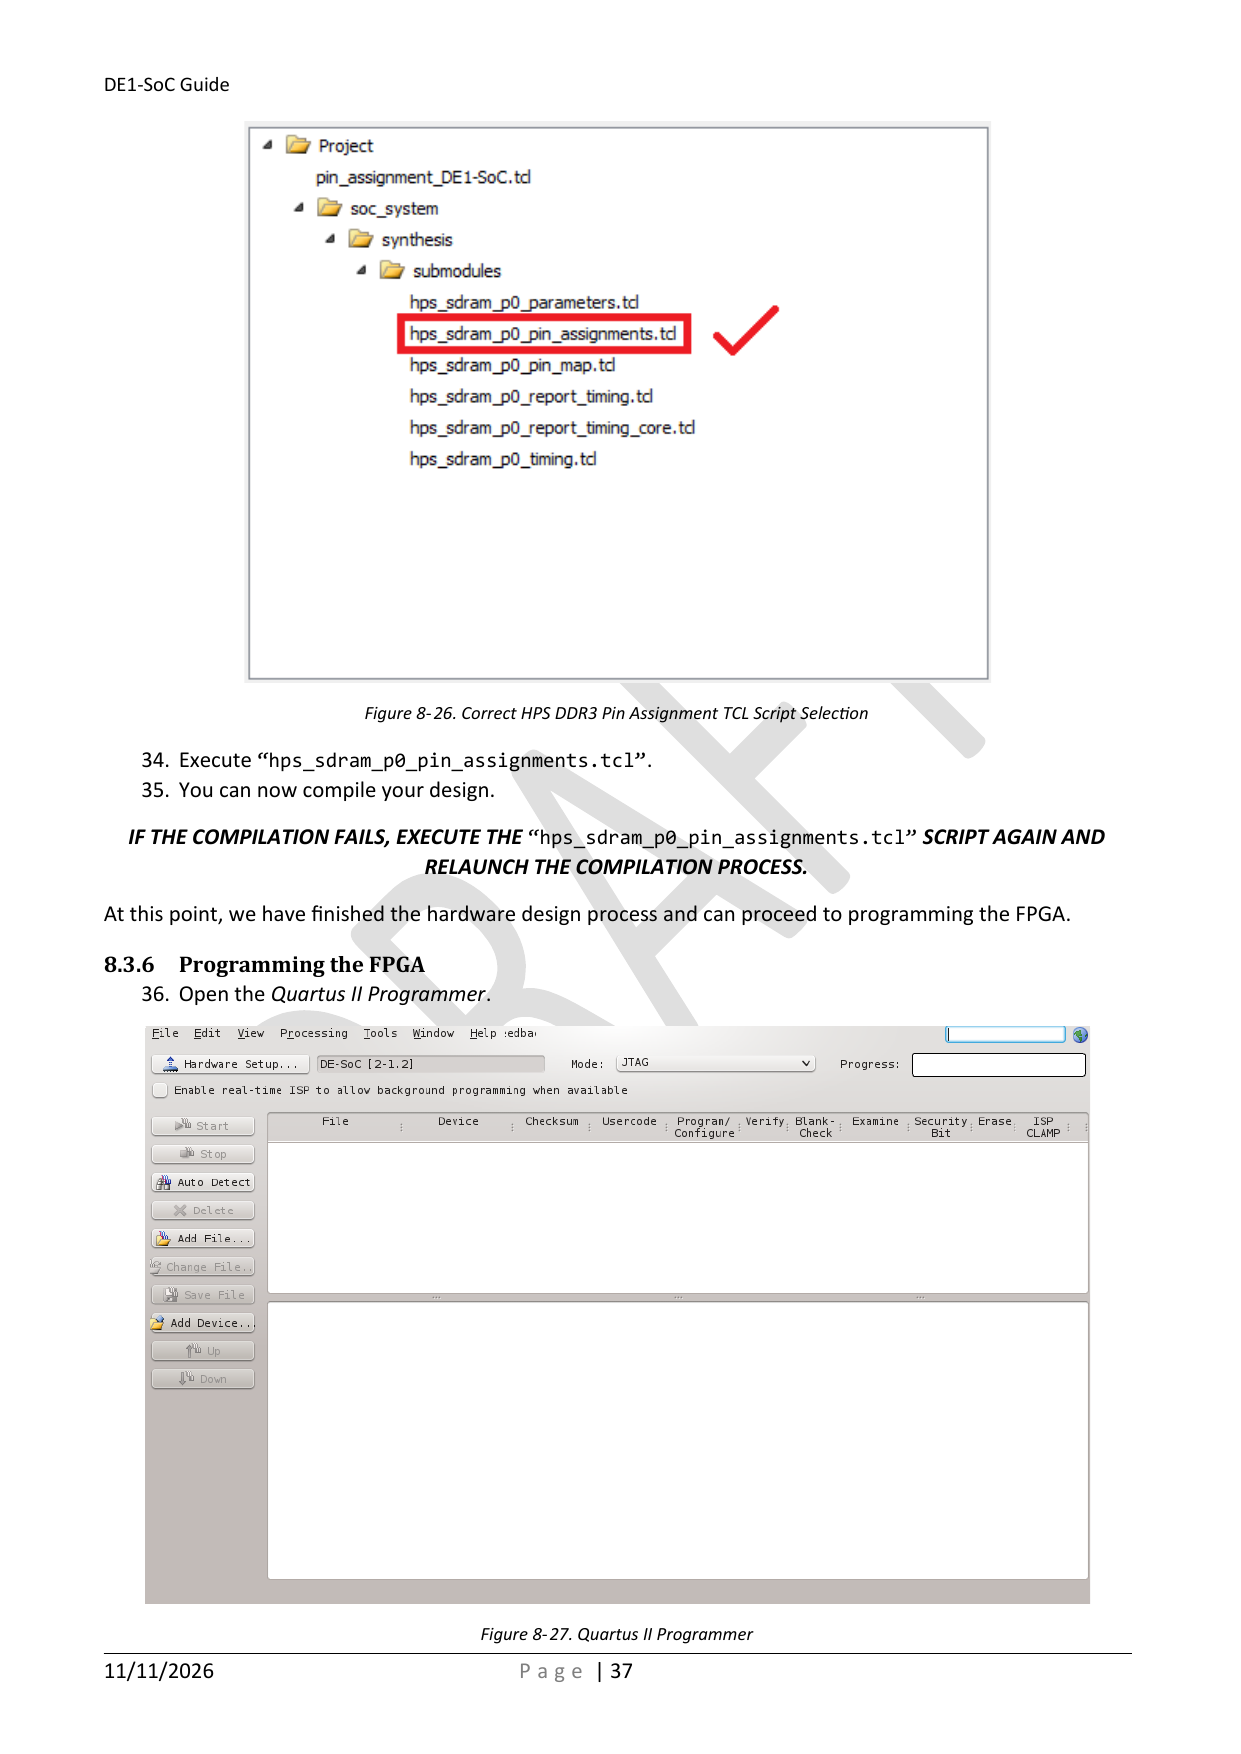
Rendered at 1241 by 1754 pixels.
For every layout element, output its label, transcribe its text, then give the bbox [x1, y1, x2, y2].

text At this point, we have finished the hardware design process and can proceed to programming the FPGA. [103, 899, 1132, 927]
picture [244, 121, 992, 683]
text If the compilation fails, execute the “hps_sdram_p0_pin_assignments.tcl” script again and relaunch the compilation process. [103, 822, 1132, 880]
list You can now compile your design. [141, 775, 1132, 803]
picture [145, 1026, 1091, 1604]
list Execute “hps_sdram_p0_pin_assignments.tcl”. [141, 745, 1132, 773]
subtitle Programming the FPGA [103, 950, 1132, 977]
list Open the Quartus II Programmer. [141, 979, 1132, 1007]
